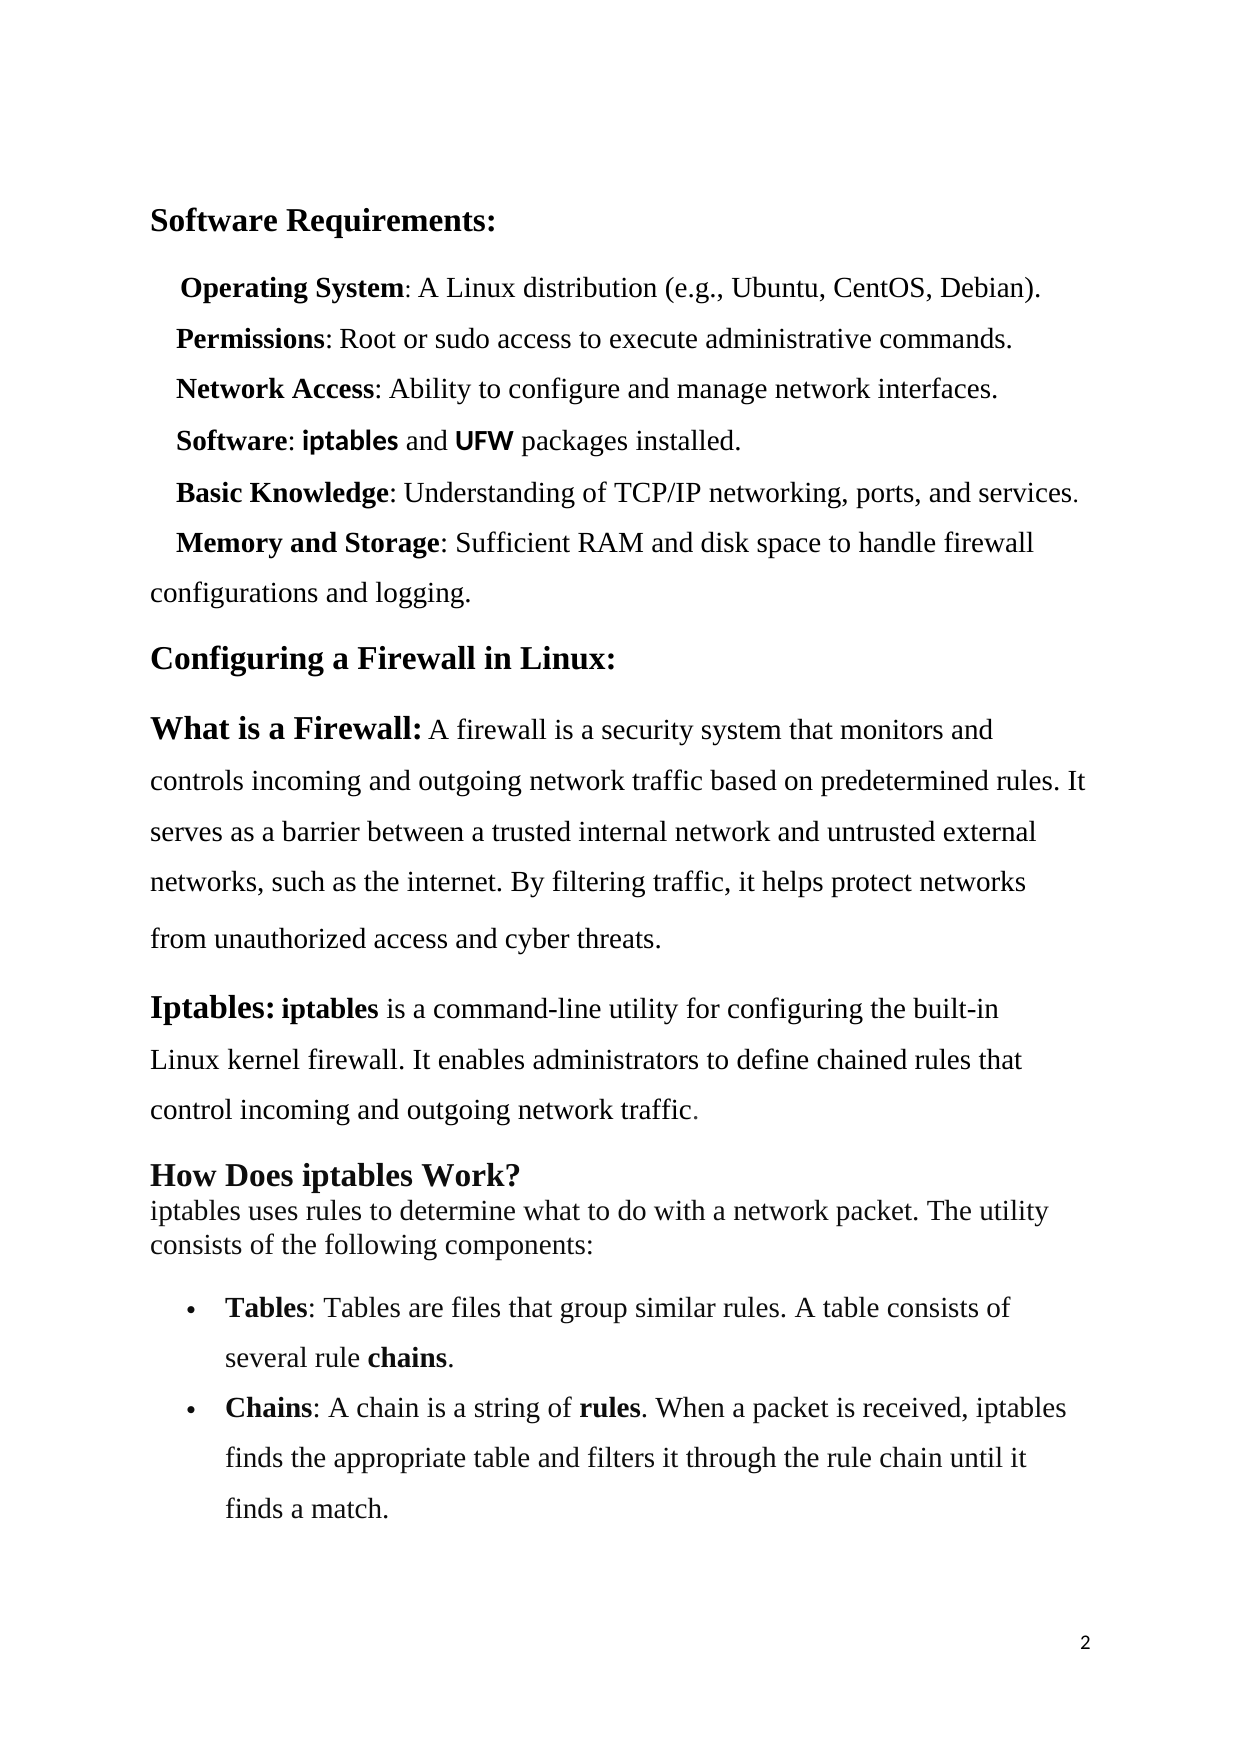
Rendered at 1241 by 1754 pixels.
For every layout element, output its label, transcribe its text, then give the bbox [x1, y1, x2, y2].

text iptables uses rules to determine what to do with a network packet. The utility consists of the following components: [150, 1193, 1090, 1261]
text Iptables: iptables is a command-line utility for configuring the built-in Linux kernel firewall. It enables administrators to define chained rules that control incoming and outgoing network traffic. [150, 987, 1090, 1126]
list Tables: Tables are files that group similar rules. A table consists of several rule chains. [187, 1290, 1090, 1373]
text  Permissions: Root or sudo access to execute administrative commands. [150, 321, 1090, 354]
text  Memory and Storage: Sufficient RAM and disk space to handle firewall configurations and logging. [150, 525, 1090, 609]
list Chains: A chain is a string of rules. When a packet is received, iptables finds the appropriate table and filters it through the rule chain until it finds a match. [187, 1390, 1090, 1524]
text What is a Firewall: A firewall is a security system that monitors and controls incoming and outgoing network traffic based on predetermined rules. It serves as a barrier between a trusted internal network and untrusted external networks, such as the internet. By filtering traffic, it helps protect networks from unauthorized access and cyber threats. [150, 708, 1090, 955]
text  Network Access: Ability to configure and manage network interfaces. [150, 371, 1090, 405]
text  Basic Knowledge: Understanding of TCP/IP networking, ports, and services. [150, 475, 1090, 508]
text  Operating System: A Linux distribution (e.g., Ubuntu, CentOS, Debian). [150, 271, 1090, 304]
text Software Requirements: [150, 201, 1090, 239]
text Configuring a Firewall in Linux: [150, 638, 1090, 677]
text  Software: iptables and UFW packages installed. [150, 422, 1090, 457]
text How Does iptables Work? [150, 1155, 1090, 1193]
